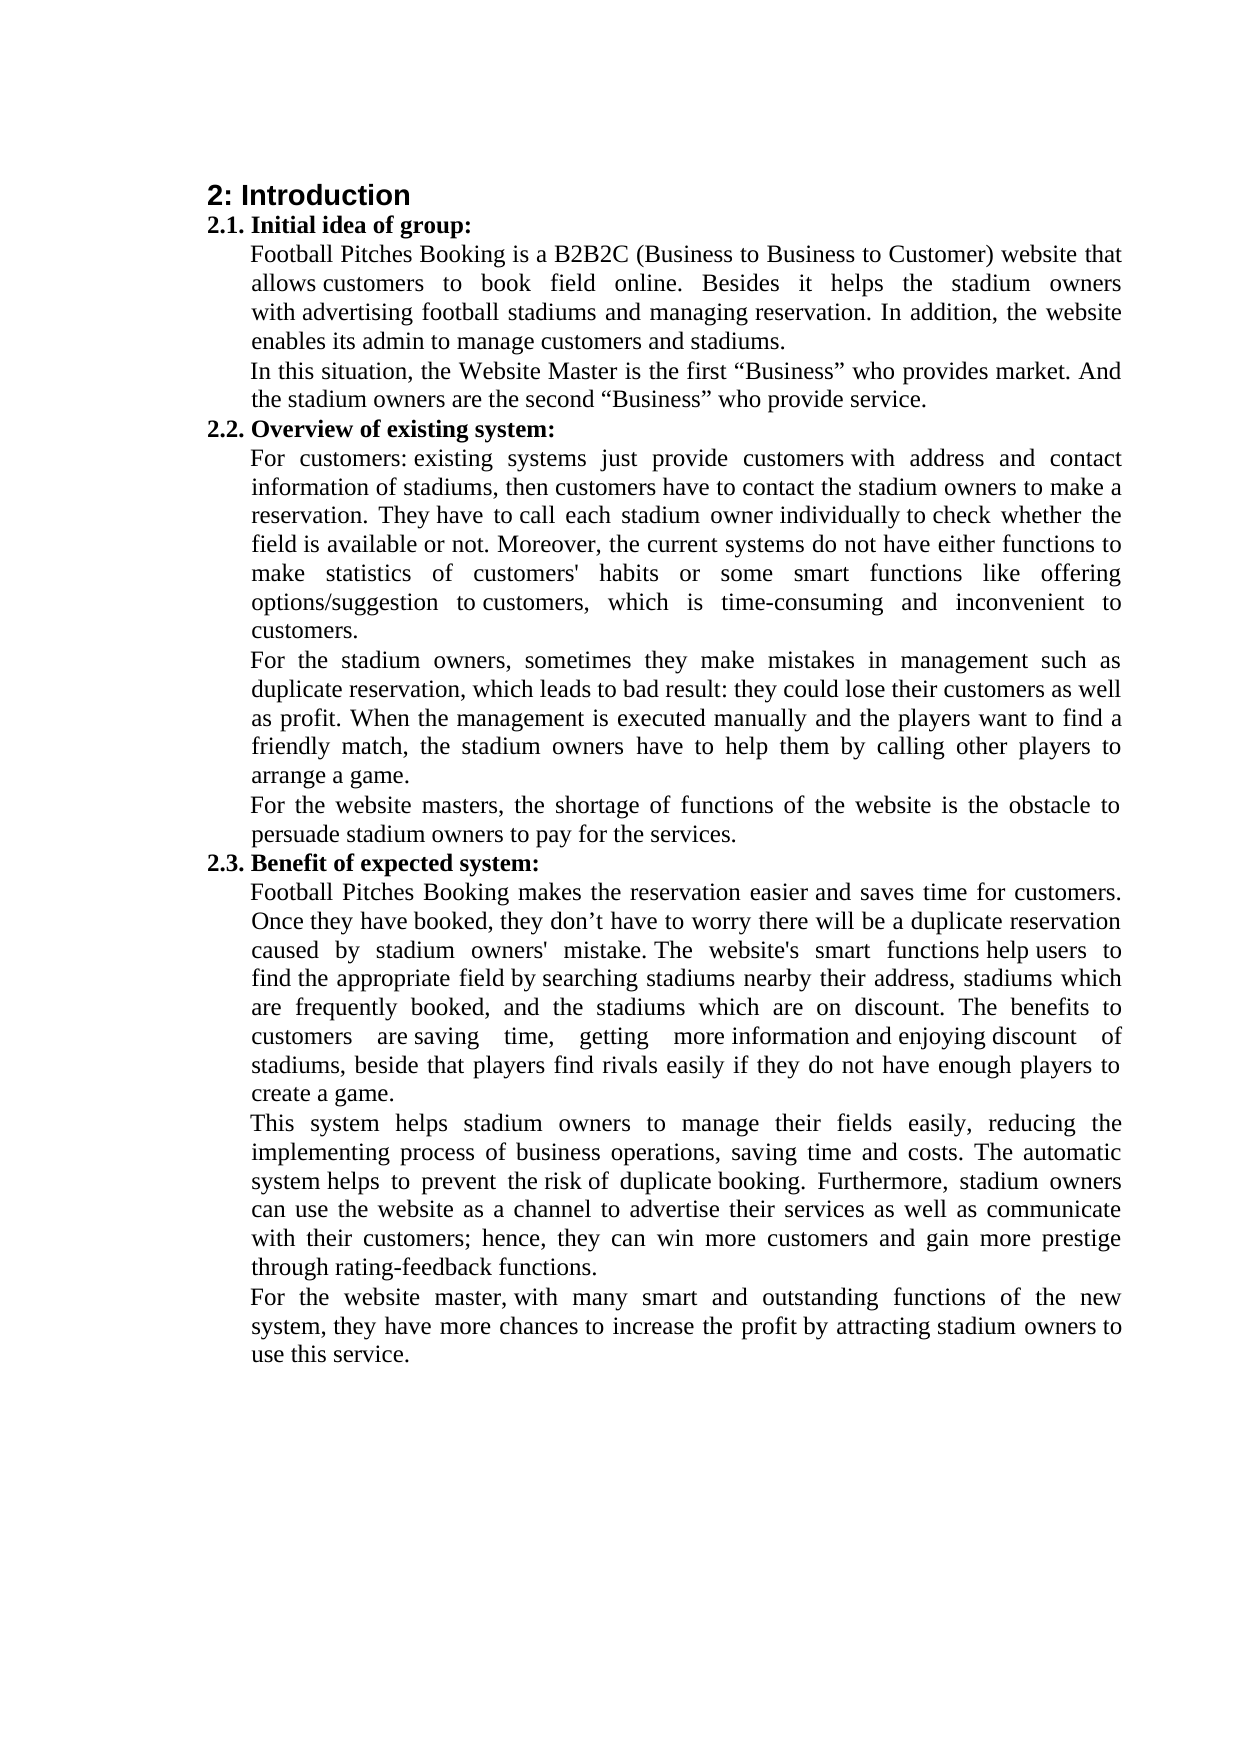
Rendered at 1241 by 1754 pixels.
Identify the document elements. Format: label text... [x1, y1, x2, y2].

text In this situation, the Website Master is the first “Business” who provides market. And the stadium owners are the second “Business” who provide service. [250, 356, 1122, 413]
subtitle Initial idea of group: [207, 211, 1122, 239]
text Football Pitches Booking makes the reservation easier and saves time for customers. Once they have booked, they don’t have to worry there will be a duplicate reservation caused by stadium owners' mistake. The website's smart functions help users to find the appropriate field by searching stadiums nearby their address, stadiums which are frequently booked, and the stadiums which are on discount. The benefits to customers are saving time, getting more information and enjoying discount of stadiums, beside that players find rivals easily if they do not have enough players to create a game. [250, 877, 1122, 1107]
text Football Pitches Booking is a B2B2C (Business to Business to Customer) website that allows customers to book field online. Besides it helps the stadium owners with advertising football stadiums and managing reservation. In addition, the website enables its admin to manage customers and stadiums. [250, 239, 1122, 354]
text For the website master, with many smart and outstanding functions of the new system, they have more chances to increase the profit by attracting stadium owners to use this service. [250, 1282, 1122, 1368]
subtitle Benefit of expected system: [207, 849, 1122, 877]
text For customers: existing systems just provide customers with address and contact information of stadiums, then customers have to contact the stadium owners to make a reservation. They have to call each stadium owner individually to check whether the field is available or not. Moreover, the current systems do not have either functions to make statistics of customers' habits or some smart functions like offering options/suggestion to customers, which is time-consuming and inconvenient to customers. [250, 443, 1122, 644]
text This system helps stadium owners to manage their fields easily, reducing the implementing process of business operations, saving time and costs. The automatic system helps to prevent the risk of duplicate booking. Furthermore, stadium owners can use the website as a channel to advertise their services as well as communicate with their customers; hence, they can win more customers and gain more prestige through rating-feedback functions. [250, 1108, 1122, 1281]
text For the website masters, the shortage of functions of the website is the obstacle to persuade stadium owners to pay for the services. [250, 790, 1122, 848]
subtitle Introduction [207, 178, 1123, 211]
subtitle Overview of existing system: [207, 414, 1122, 443]
text For the stadium owners, sometimes they make mistakes in management such as duplicate reservation, which leads to bad result: they could lose their customers as well as profit. When the management is executed manually and the players want to find a friendly match, the stadium owners have to help them by calling other players to arrange a game. [250, 645, 1122, 789]
